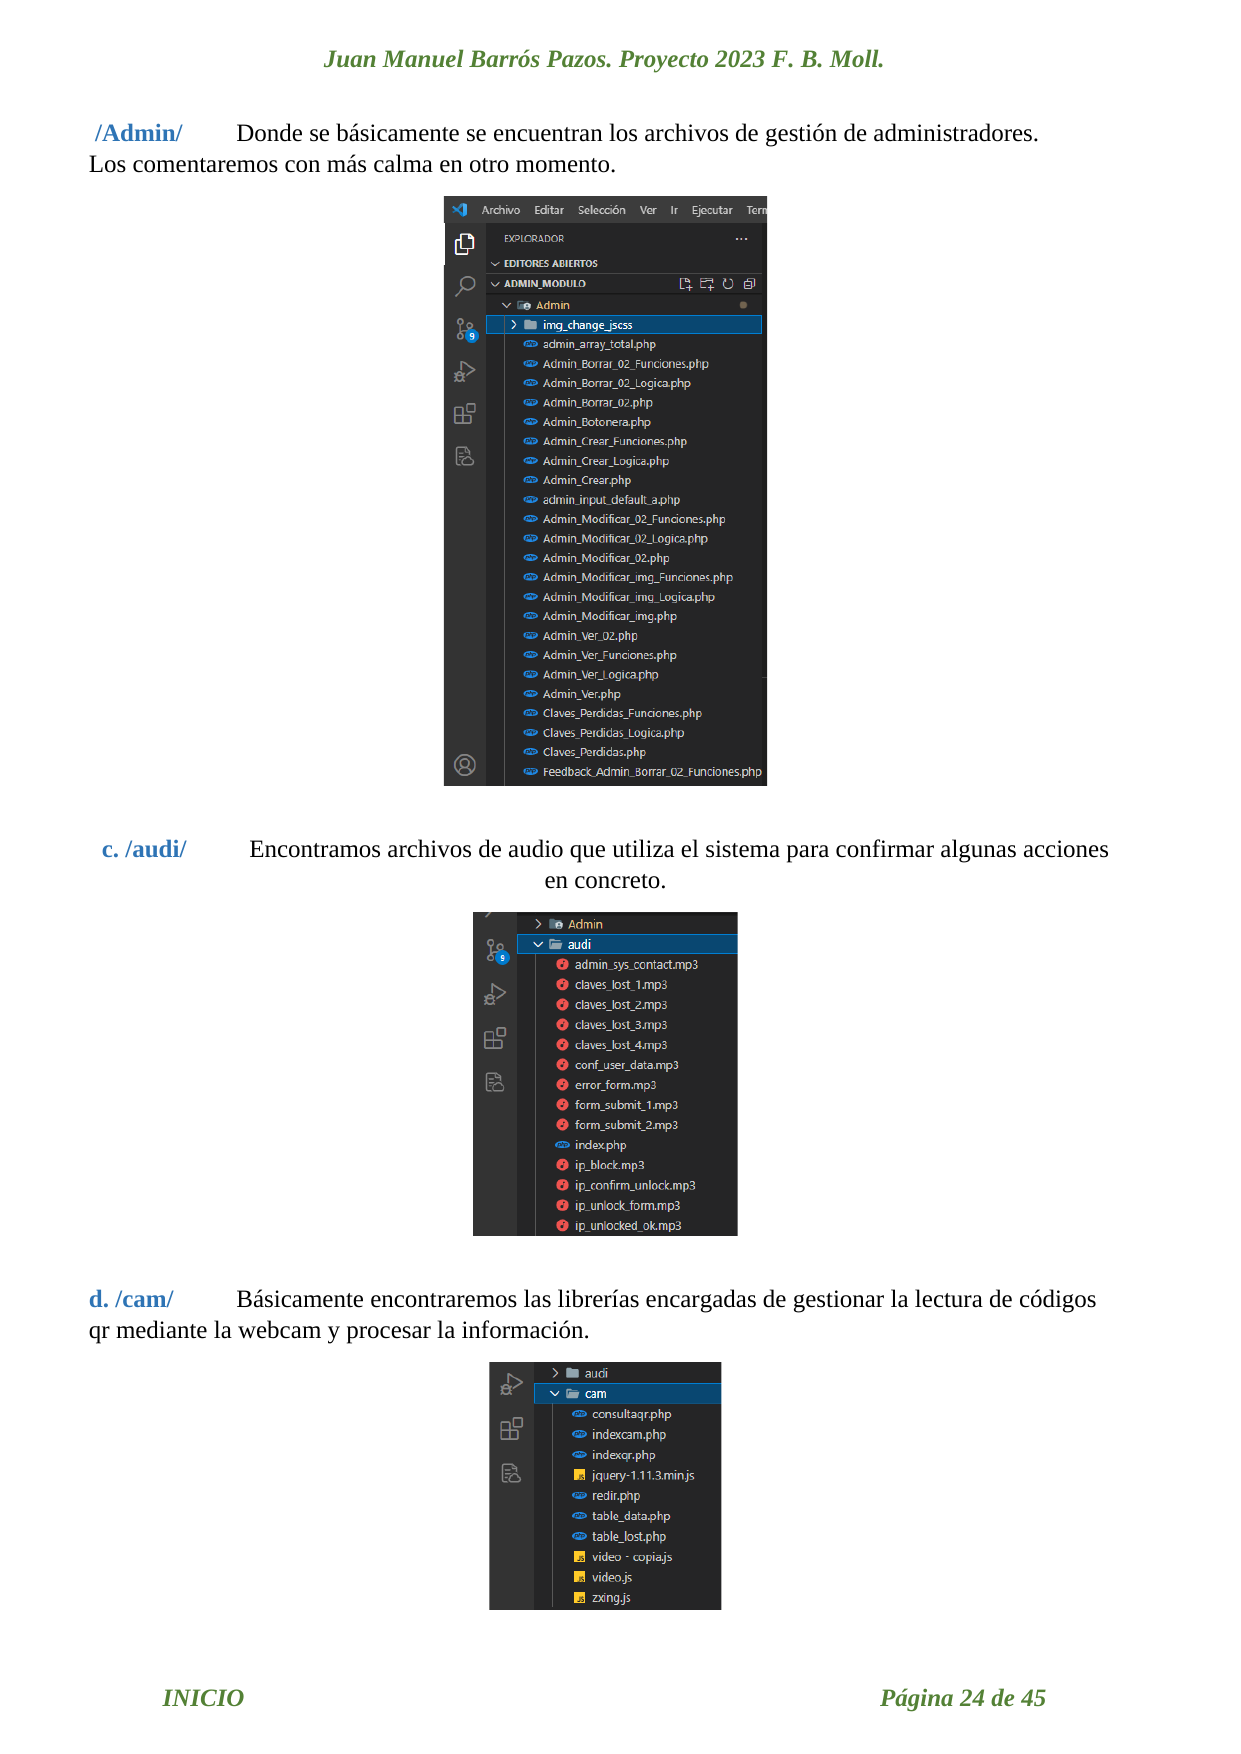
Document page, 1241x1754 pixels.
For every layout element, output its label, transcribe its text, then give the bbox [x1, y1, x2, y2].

picture [489, 1362, 722, 1610]
picture [473, 912, 738, 1236]
text /Admin/ Donde se básicamente se encuentran los archivos de gestión de administradores. Los comentaremos con más calma en otro momento. [89, 118, 1122, 178]
text c. /audi/ Encontramos archivos de audio que utiliza el sistema para confirmar algunas acciones en concreto. [89, 834, 1122, 894]
picture [443, 196, 768, 786]
text d. /cam/ Básicamente encontraremos las librerías encargadas de gestionar la lectura de códigos qr mediante la webcam y procesar la información. [89, 1284, 1122, 1344]
